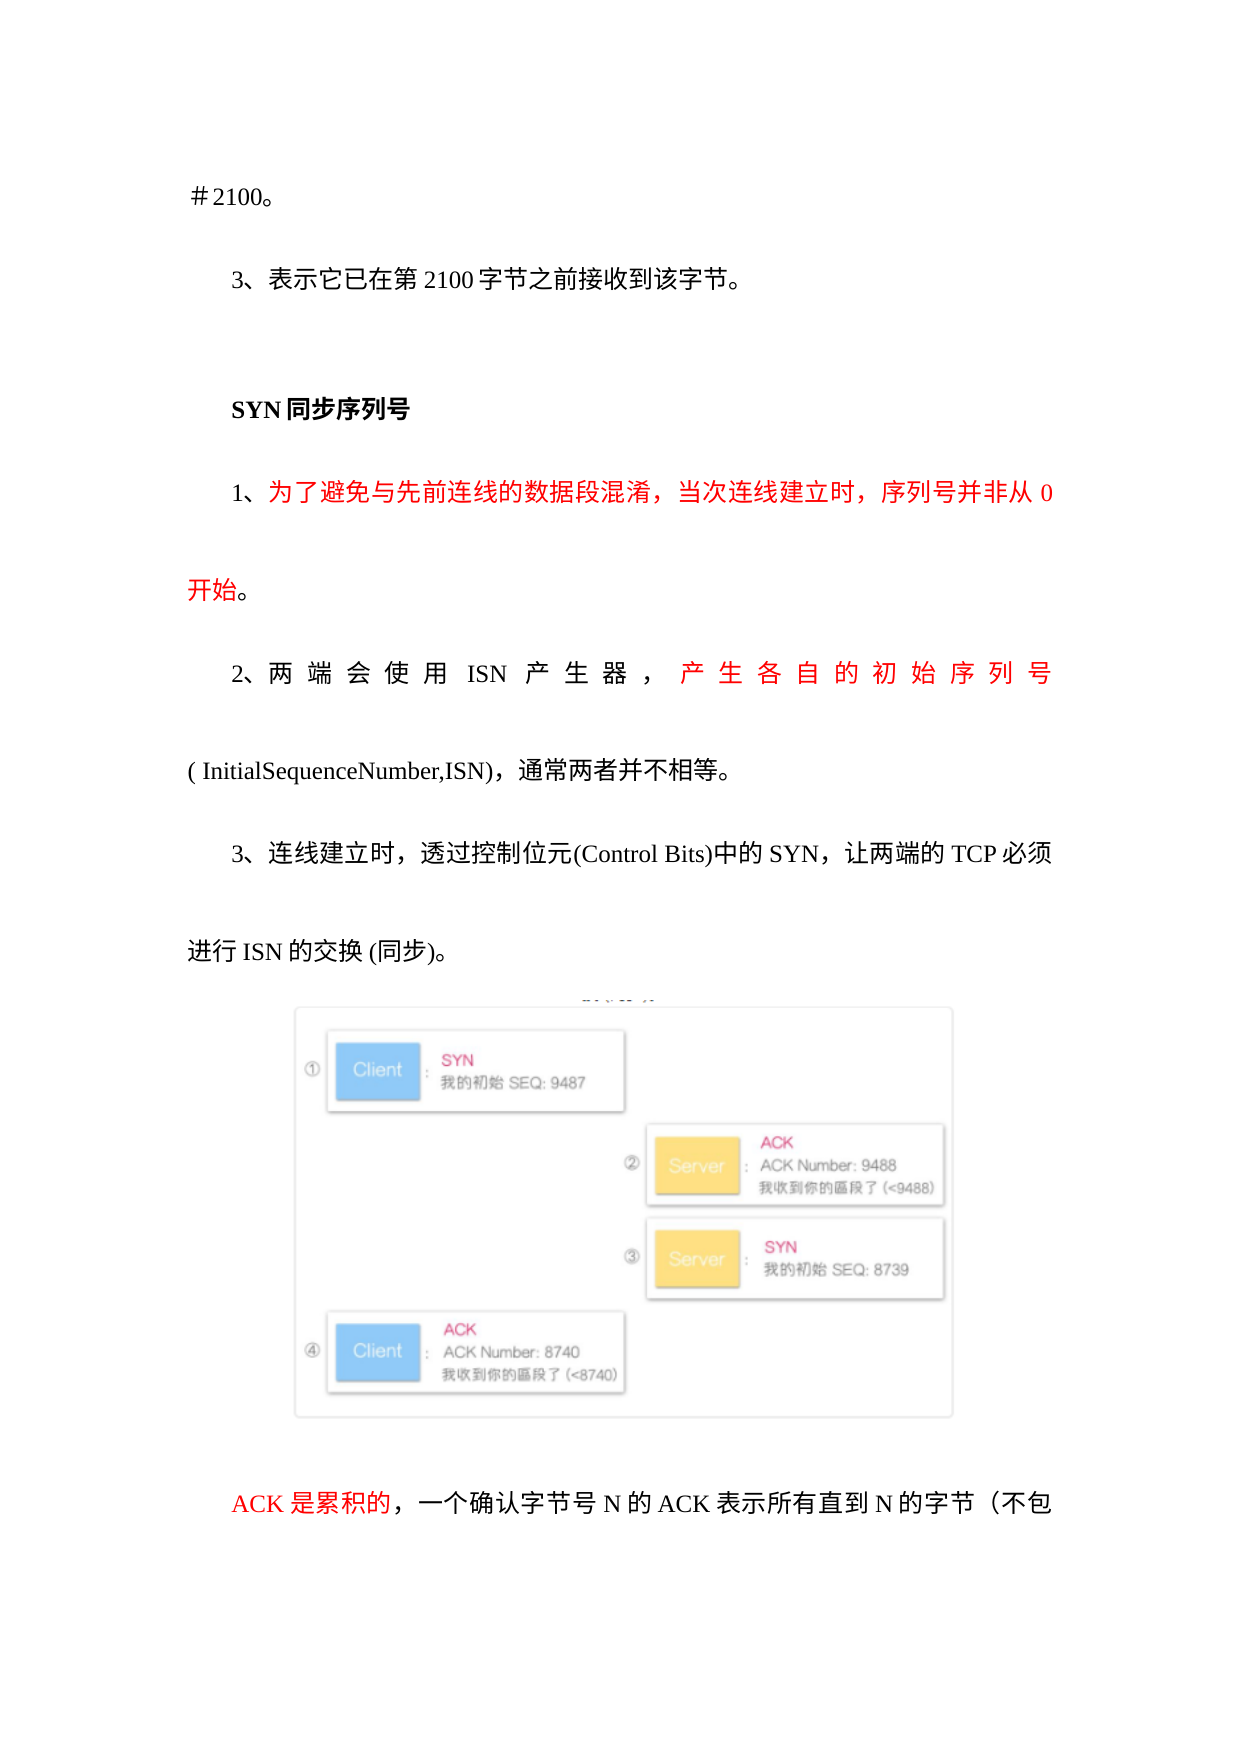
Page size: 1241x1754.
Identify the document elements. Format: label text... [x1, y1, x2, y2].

list 表示它已在第2100字节之前接收到该字节。 [187, 245, 1053, 310]
picture [270, 1000, 970, 1432]
list 两端会使用ISN产生器，产生各自的初始序列号 ( InitialSequenceNumber,ISN)，通常两者并不相等。 [187, 639, 1053, 801]
list 为了避免与先前连线的数据段混淆，当次连线建立时，序列号并非从0开始。 [187, 458, 1053, 621]
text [187, 1469, 1053, 1534]
text SYN同步序列号 [187, 375, 1053, 440]
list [187, 162, 1053, 227]
list 连线建立时，透过控制位元(Control Bits)中的SYN，让两端的TCP必须进行ISN的交换 (同步)。 [187, 819, 1053, 982]
